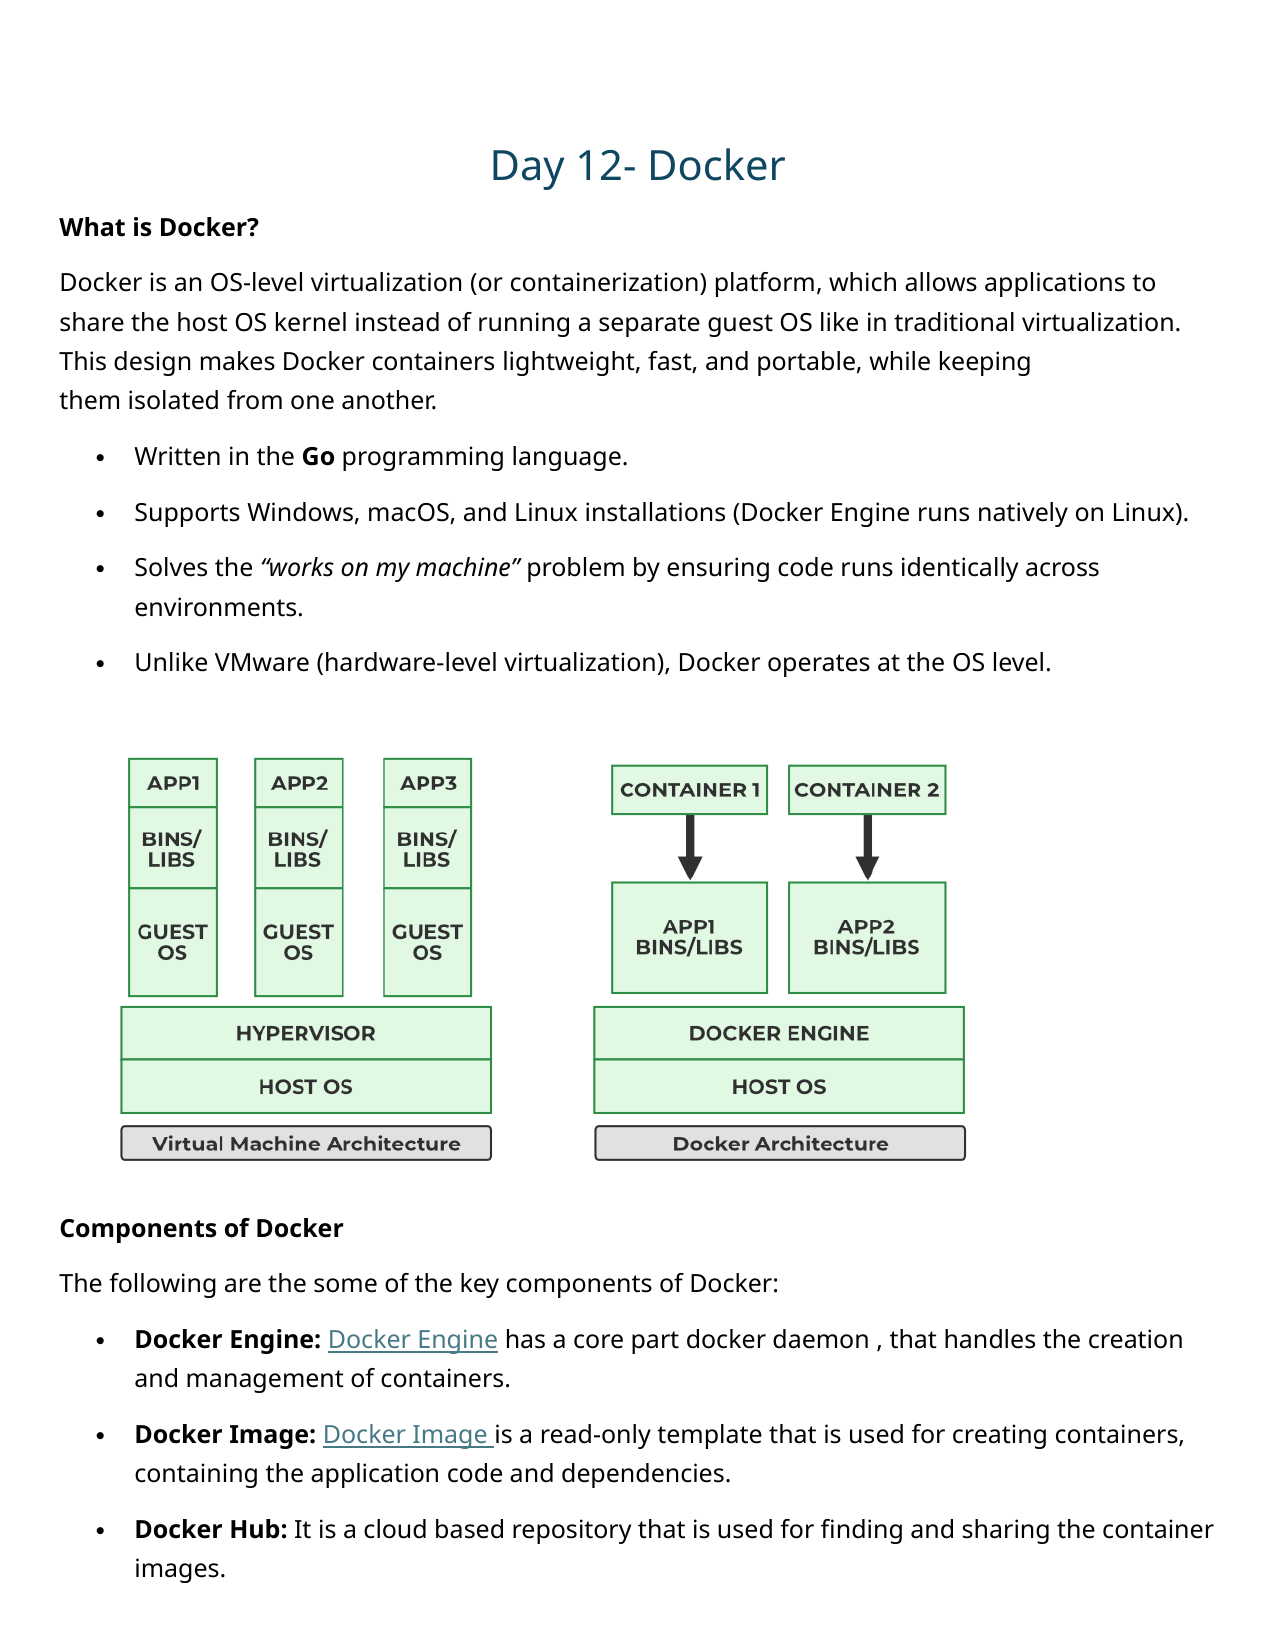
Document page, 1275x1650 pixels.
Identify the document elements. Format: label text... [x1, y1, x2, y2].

list Solves the “works on my machine” problem by ensuring code runs identically across environments. [97, 550, 1216, 623]
list Supports Windows, macOS, and Linux installations (Docker Engine runs natively on Linux). [97, 494, 1216, 528]
list Docker Engine: Docker Engine has a core part docker daemon , that handles the creation and management of containers. [97, 1322, 1216, 1395]
list Unlike VMware (hardware-level virtualization), Docker operates at the OS level. [97, 645, 1216, 679]
list Docker Hub: It is a cloud based repository that is used for finding and sharing the container images. [97, 1512, 1216, 1585]
text What is Docker? [59, 209, 1216, 243]
picture [59, 701, 1034, 1189]
text Docker is an OS-level virtualization (or containerization) platform, which allows applications to share the host OS kernel instead of running a separate guest OS like in traditional virtualization. This design makes Docker containers lightweight, fast, and portable, while keeping them isolated from one another. [59, 265, 1216, 417]
list Docker Image: Docker Image is a read-only template that is used for creating containers, containing the application code and dependencies. [97, 1417, 1216, 1490]
subtitle Day 12- Docker [59, 136, 1216, 192]
text Components of Docker [59, 1210, 1216, 1244]
list Written in the Go programming language. [97, 438, 1216, 472]
text The following are the some of the key components of Docker: [59, 1266, 1216, 1300]
